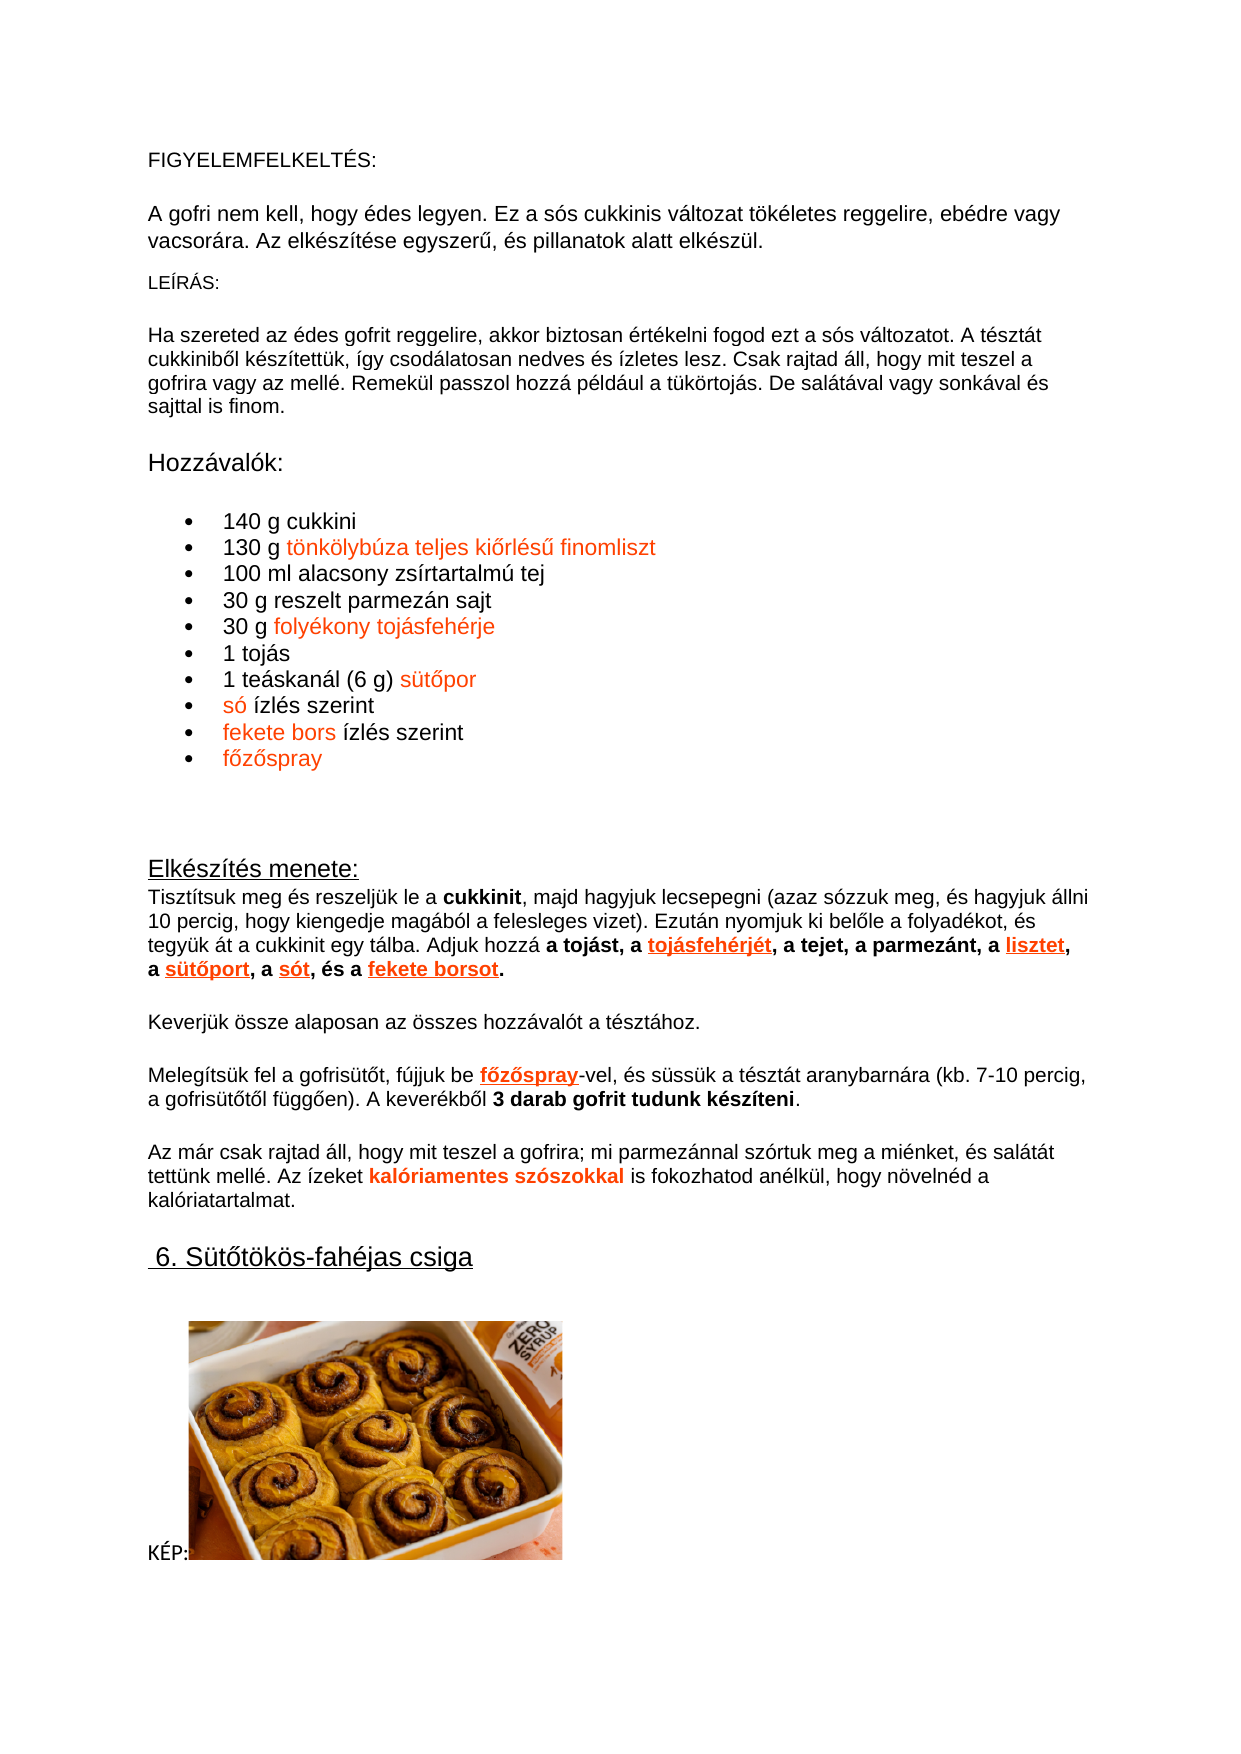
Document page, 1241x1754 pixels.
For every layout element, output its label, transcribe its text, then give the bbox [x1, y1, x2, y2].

subtitle 6. Sütőtökös-fahéjas csiga [148, 1241, 1093, 1272]
text Figyelemfelkeltés: [148, 148, 1093, 172]
list 100 ml alacsony zsírtartalmú tej [185, 560, 1093, 587]
list 1 tojás [185, 639, 1093, 666]
list főzőspray [185, 745, 1093, 771]
list só ízlés szerint [185, 692, 1093, 718]
text Tisztítsuk meg és reszeljük le a cukkinit, majd hagyjuk lecsepegni (azaz sózzuk meg, és hagyjuk állni 10 percig, hogy kiengedje magából a felesleges vizet). Ezután nyomjuk ki belőle a folyadékot, és tegyük át a cukkinit egy tálba. Adjuk hozzá a tojást, a tojásfehérjét, a tejet, a parmezánt, a lisztet, a sütőport, a sót, és a fekete borsot. [148, 884, 1093, 980]
subtitle Elkészítés menete: [148, 853, 1093, 882]
text Ha szereted az édes gofrit reggelire, akkor biztosan értékelni fogod ezt a sós változatot. A tésztát cukkiniből készítettük, így csodálatosan nedves és ízletes lesz. Csak rajtad áll, hogy mit teszel a gofrira vagy az mellé. Remekül passzol hozzá például a tükörtojás. De salátával vagy sonkával és sajttal is finom. [148, 322, 1093, 418]
list 1 teáskanál (6 g) sütőpor [185, 666, 1093, 692]
list 140 g cukkini [185, 508, 1093, 534]
list 30 g folyékony tojásfehérje [185, 613, 1093, 639]
text A gofri nem kell, hogy édes legyen. Ez a sós cukkinis változat tökéletes reggelire, ebédre vagy vacsorára. Az elkészítése egyszerű, és pillanatok alatt elkészül. [148, 201, 1093, 253]
list 30 g reszelt parmezán sajt [185, 587, 1093, 613]
picture [188, 1321, 563, 1560]
text Melegítsük fel a gofrisütőt, fújjuk be főzőspray-vel, és süssük a tésztát aranybarnára (kb. 7-10 percig, a gofrisütőtől függően). A keverékből 3 darab gofrit tudunk készíteni. [148, 1063, 1093, 1111]
text Az már csak rajtad áll, hogy mit teszel a gofrira; mi parmezánnal szórtuk meg a miénket, és salátát tettünk mellé. Az ízeket kalóriamentes szószokkal is fokozhatod anélkül, hogy növelnéd a kalóriatartalmat. [296, 1140, 1093, 1212]
list fekete bors ízlés szerint [185, 718, 1093, 745]
list 130 g tönkölybúza teljes kiőrlésű finomliszt [185, 534, 1093, 560]
text Keverjük össze alaposan az összes hozzávalót a tésztához. [148, 1009, 1093, 1033]
text LEÍRÁS: [148, 272, 1093, 293]
subtitle Hozzávalók: [148, 447, 1093, 476]
